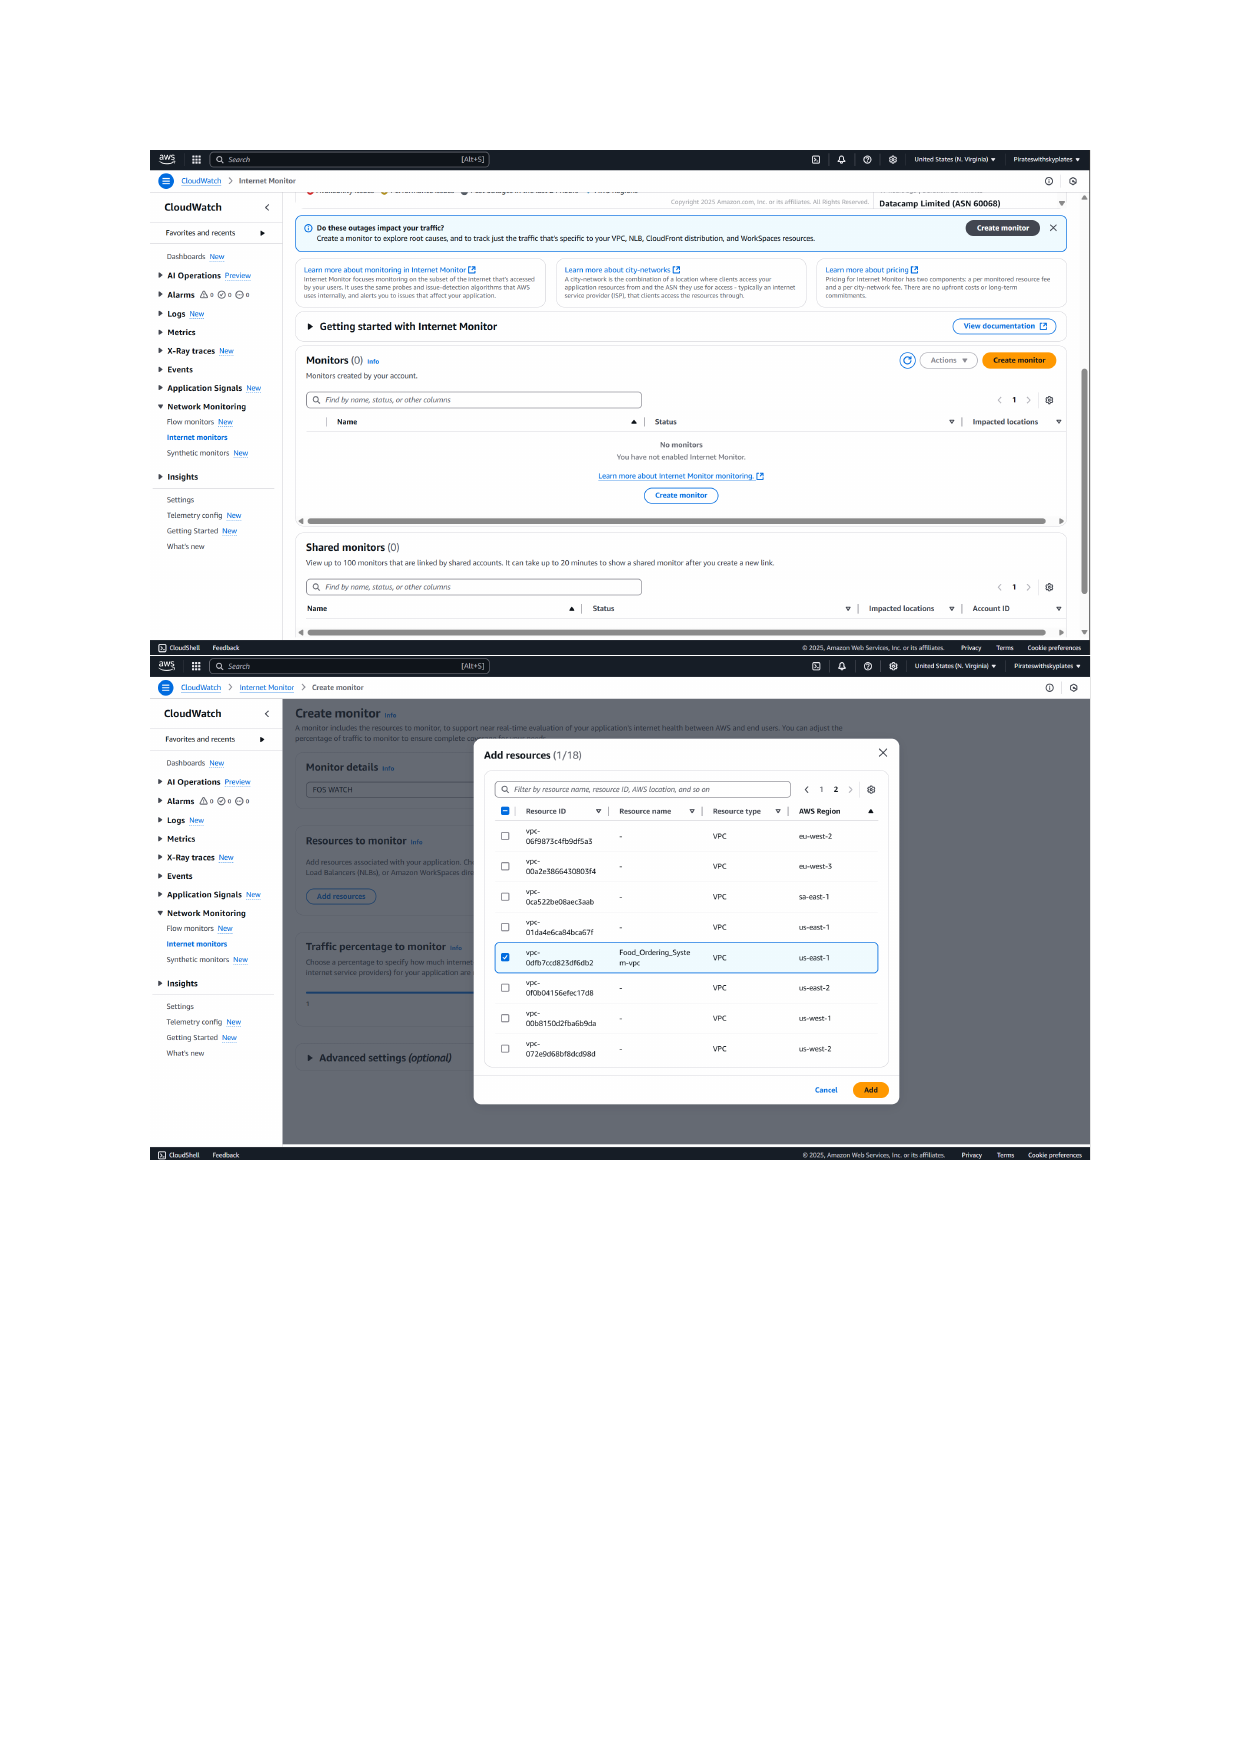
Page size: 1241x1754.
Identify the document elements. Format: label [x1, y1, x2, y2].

picture [150, 656, 1091, 1160]
picture [150, 150, 1091, 655]
